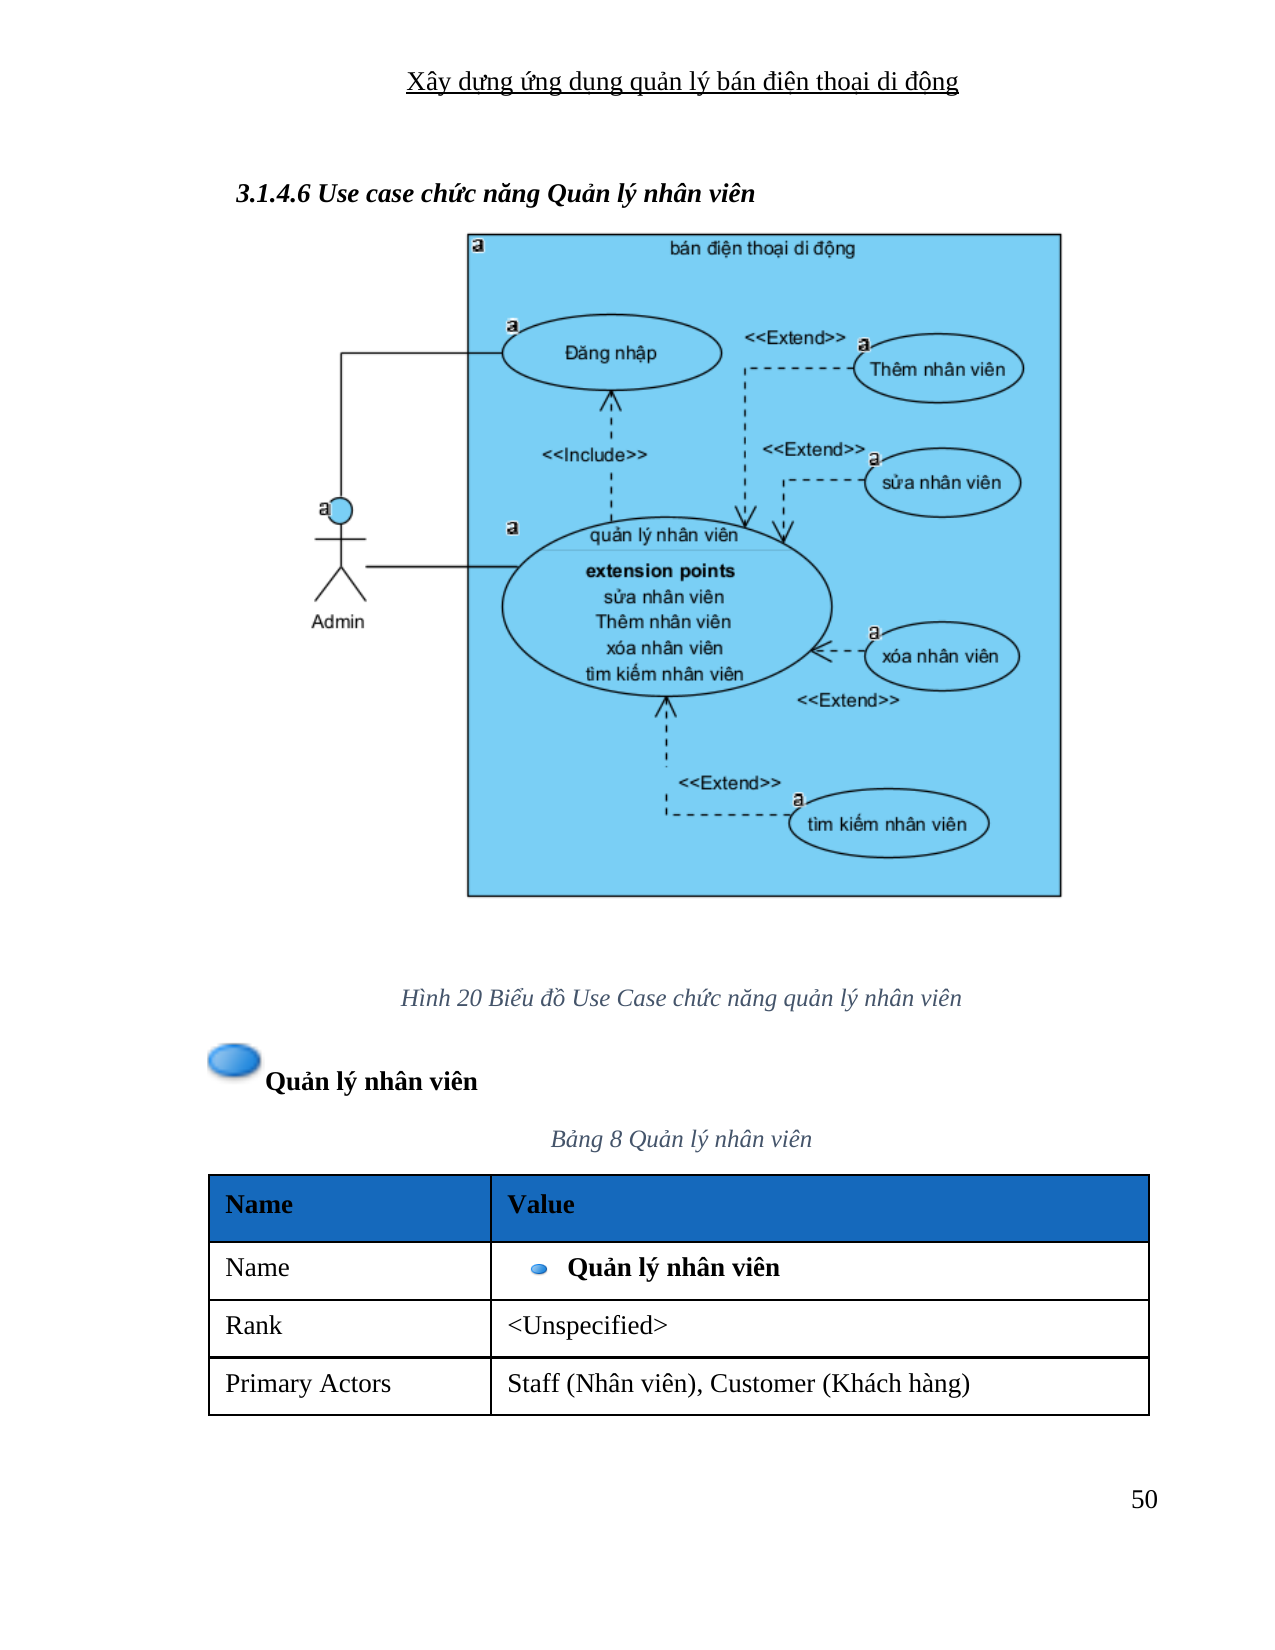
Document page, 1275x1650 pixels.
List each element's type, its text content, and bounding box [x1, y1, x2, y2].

picture [530, 1260, 548, 1277]
picture [269, 223, 1096, 955]
table_cell Quản lý nhân viên [492, 1243, 1148, 1299]
table_cell <Unspecified> [492, 1301, 1148, 1356]
text Bảng 8 Quản lý nhân viên [207, 1124, 1158, 1153]
table_header Value [492, 1176, 1148, 1241]
table_cell Name [210, 1243, 490, 1299]
subtitle 3.1.4.6 Use case chức năng Quản lý nhân viên [236, 177, 1158, 208]
text Hình 20 Biểu đồ Use Case chức năng quản lý nhân viên [207, 983, 1158, 1012]
table_cell Rank [210, 1301, 490, 1356]
text Quản lý nhân viên [207, 1032, 1158, 1096]
table_cell Staff (Nhân viên), Customer (Khách hàng) [492, 1359, 1148, 1414]
picture [207, 1032, 265, 1091]
table_header Name [210, 1176, 490, 1241]
table_cell Primary Actors [210, 1359, 490, 1414]
